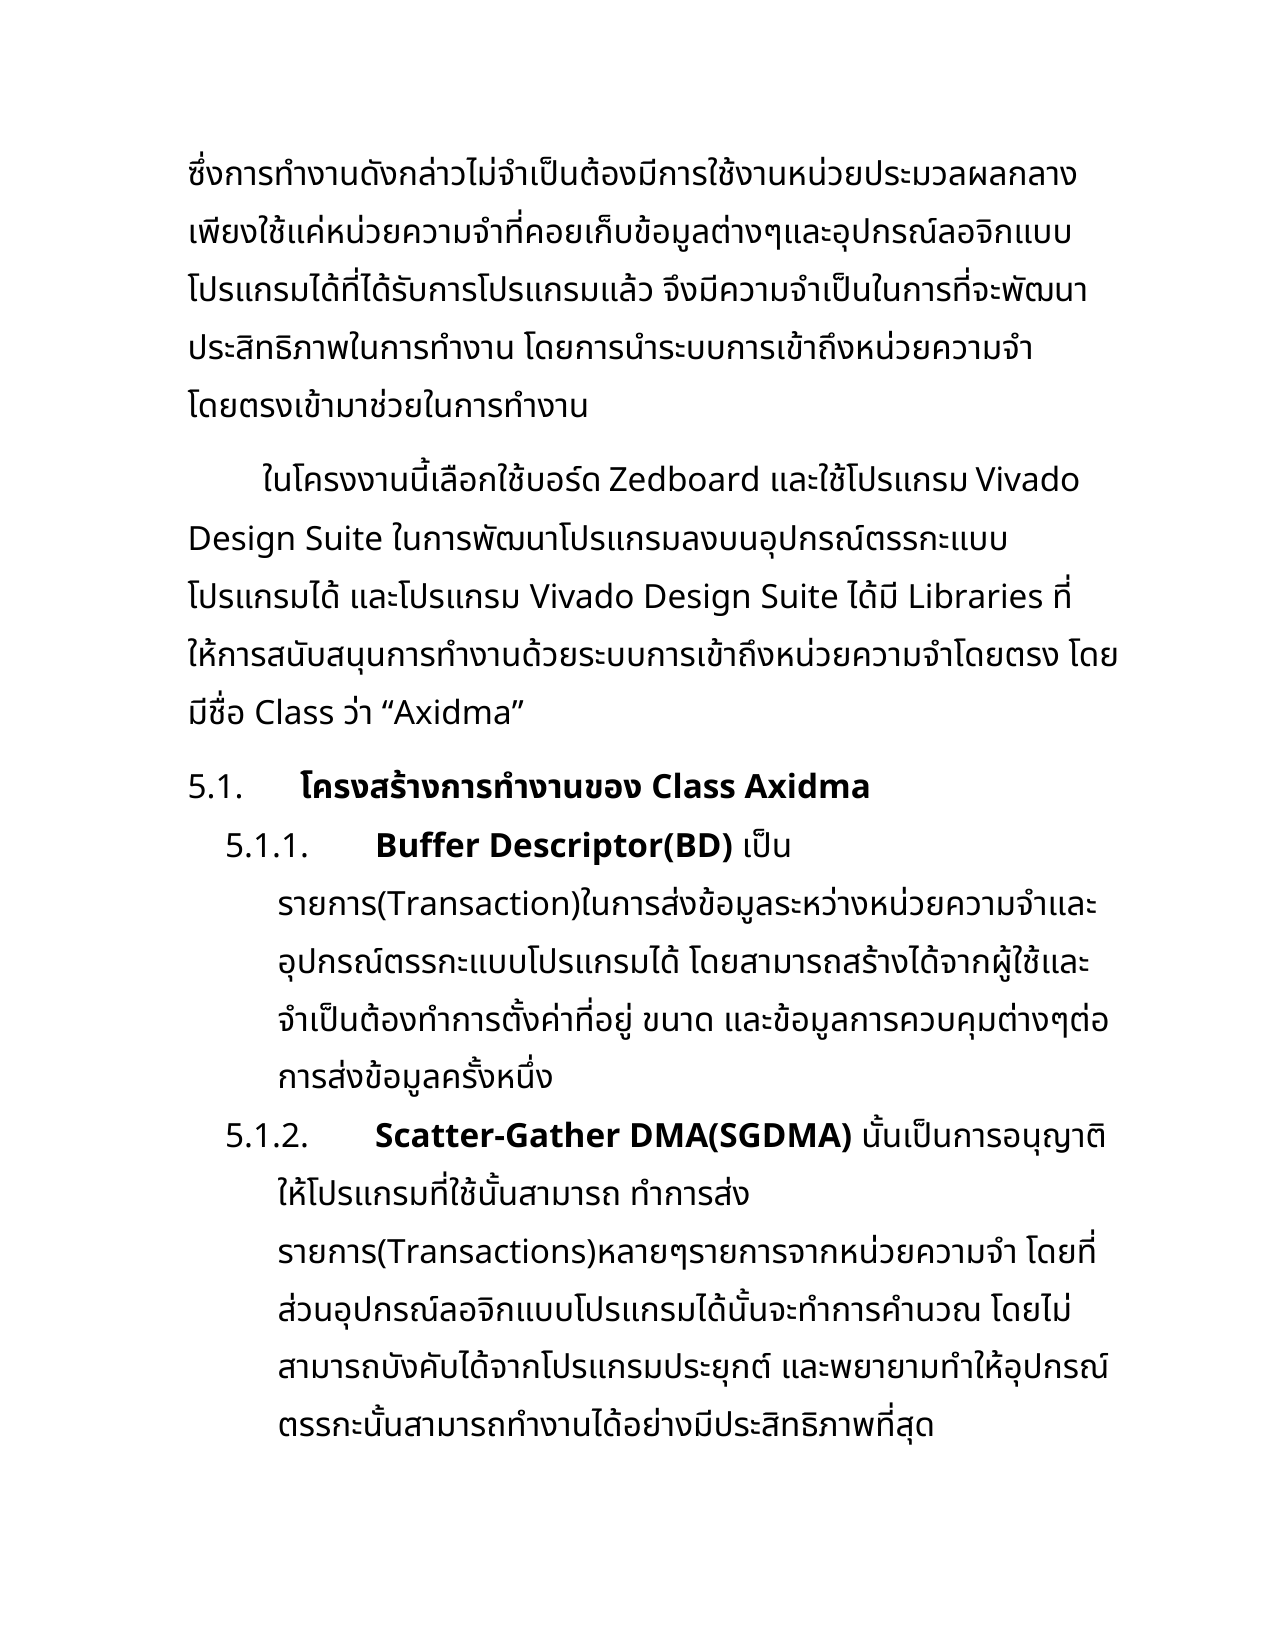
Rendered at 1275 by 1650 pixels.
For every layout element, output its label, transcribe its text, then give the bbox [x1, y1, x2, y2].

list Scatter-Gather DMA(SGDMA) นั้นเป็นการอนุญาติให้โปรแกรมที่ใช้นั้นสามารถ ทำการส่งรายการ(Transactions)หลายๆรายการจากหน่วยความจำ โดยที่ส่วนอุปกรณ์ลอจิกแบบโปรแกรมได้นั้นจะทำการคำนวณ โดยไม่สามารถบังคับได้จากโปรแกรมประยุกต์ และพยายามทำให้อุปกรณ์ตรรกะนั้นสามารถทำงานได้อย่างมีประสิทธิภาพที่สุด [225, 1111, 1125, 1452]
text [187, 150, 1125, 432]
text ในโครงงานนี้เลือกใช้บอร์ดZedboard และใช้โปรแกรมVivado Design Suite ในการพัฒนาโปรแกรมลงบนอุปกรณ์ตรรกะแบบโปรแกรมได้ และโปรแกรม Vivado Design Suite ได้มี Libraries ที่ให้การสนับสนุนการทำงานด้วยระบบการเข้าถึงหน่วยความจำโดยตรง โดยมีชื่อ Class ว่า “Axidma” [187, 456, 1125, 739]
list Buffer Descriptor(BD) เป็นรายการ(Transaction)ในการส่งข้อมูลระหว่างหน่วยความจำและอุปกรณ์ตรรกะแบบโปรแกรมได้ โดยสามารถสร้างได้จากผู้ใช้และจำเป็นต้องทำการตั้งค่าที่อยู่ ขนาด และข้อมูลการควบคุมต่างๆต่อการส่งข้อมูลครั้งหนึ่ง [225, 821, 1125, 1104]
list โครงสร้างการทำงานของ Class Axidma [187, 763, 1125, 814]
